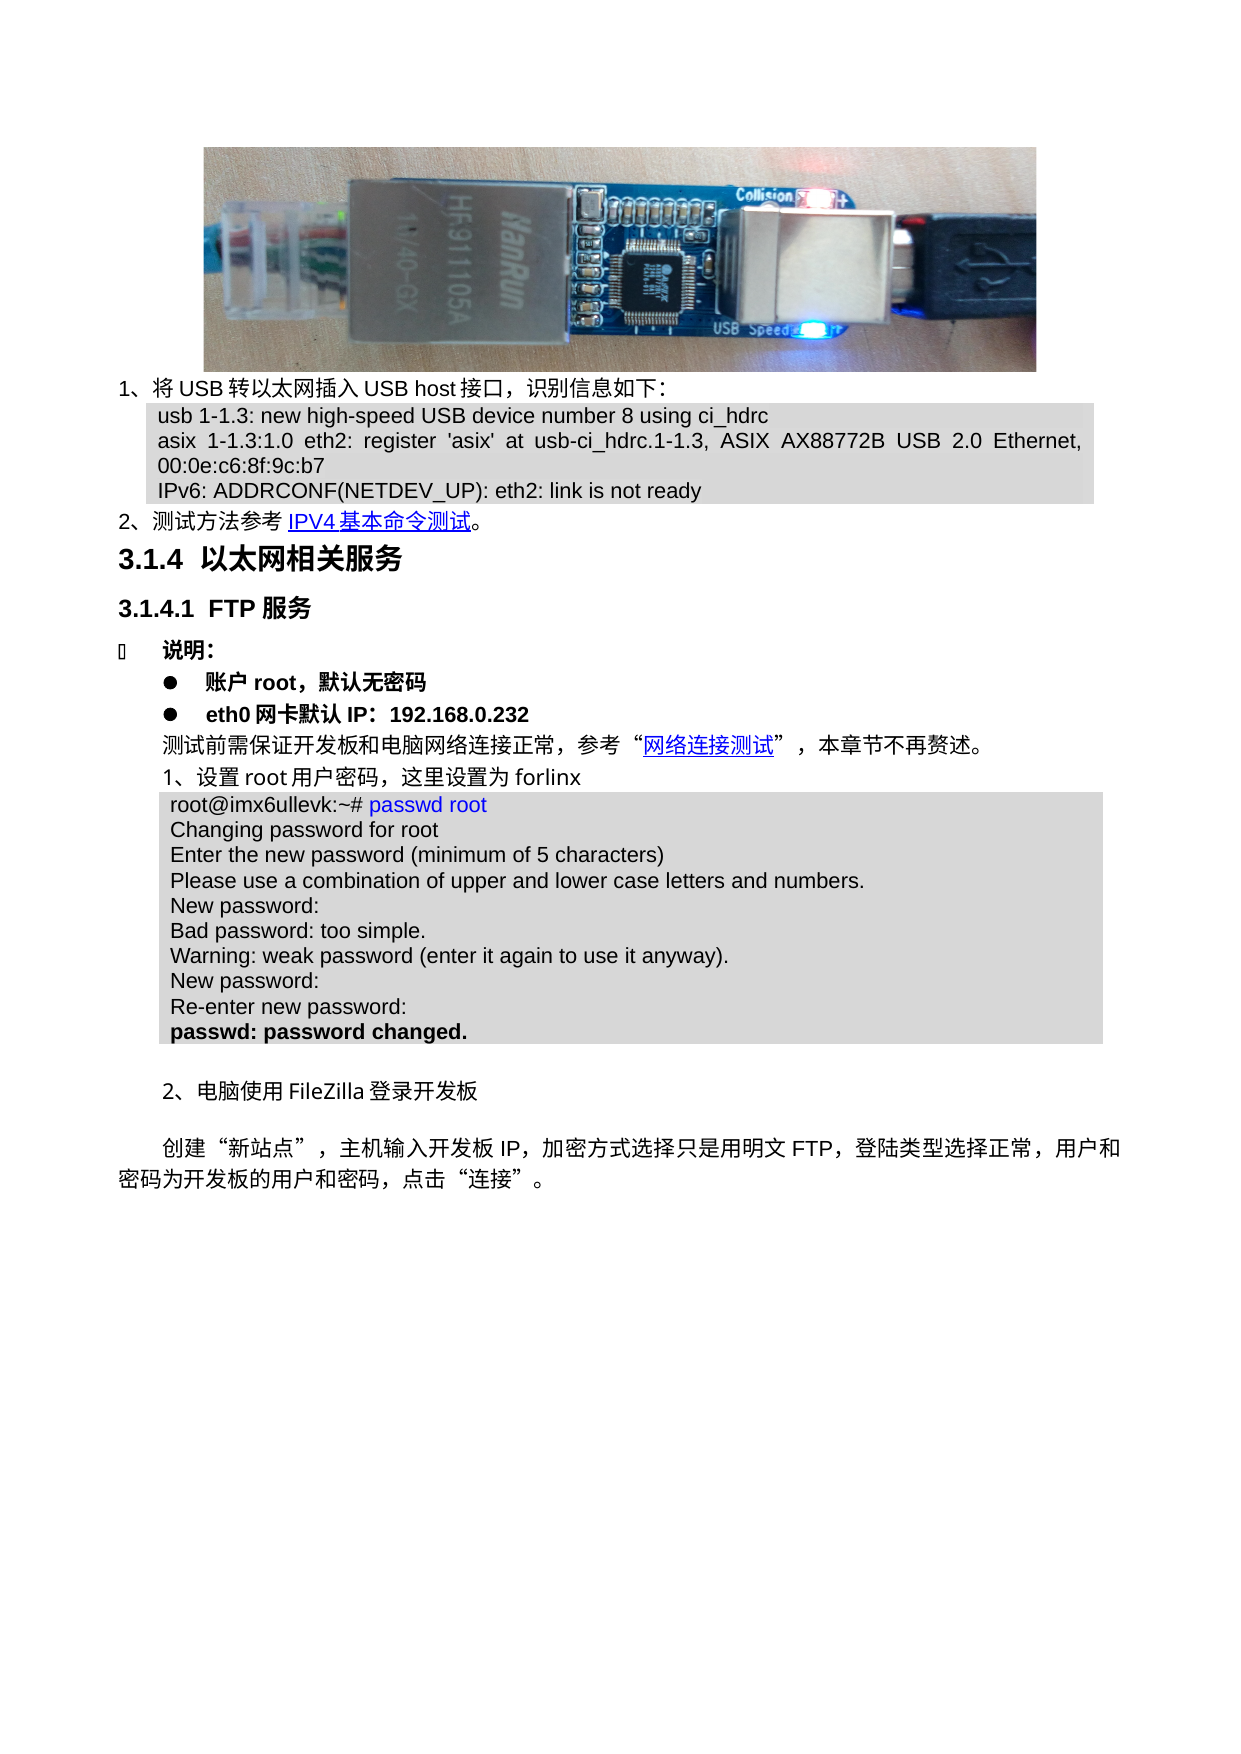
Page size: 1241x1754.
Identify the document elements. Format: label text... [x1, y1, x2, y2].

list 设置root用户密码，这里设置为forlinx [118, 760, 1122, 792]
list 说明： [118, 633, 1122, 665]
text 2、测试方法参考IPV4基本命令测试。 [118, 504, 1122, 535]
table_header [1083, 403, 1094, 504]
text 创建“新站点”，主机输入开发板IP，加密方式选择只是用明文FTP，登陆类型选择正常，用户和密码为开发板的用户和密码，点击“连接”。 [118, 1131, 1122, 1194]
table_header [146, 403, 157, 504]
subtitle 3.1.4 以太网相关服务 [118, 535, 1122, 578]
text 测试前需保证开发板和电脑网络连接正常，参考“网络连接测试”，本章节不再赘述。 [118, 728, 1122, 760]
table_header root@imx6ullevk:~# passwd root Changing password for root Enter the new password (minimum of 5 characters) Please use a combination of upper and lower case letters and numbers. New password: Bad password: too simple. Warning: weak password (enter it again to use it anyway). New password: Re-enter new password: passwd: password changed. [159, 792, 1103, 1044]
list 账户root，默认无密码 [162, 665, 1122, 697]
text 3.1.4.1 FTP 服务 [118, 588, 1122, 624]
text 1、将USB转以太网插入USB host接口，识别信息如下： [118, 371, 1122, 403]
list eth0网卡默认IP：192.168.0.232 [162, 697, 1122, 728]
text 2、电脑使用FileZilla登录开发板 [118, 1074, 1122, 1106]
